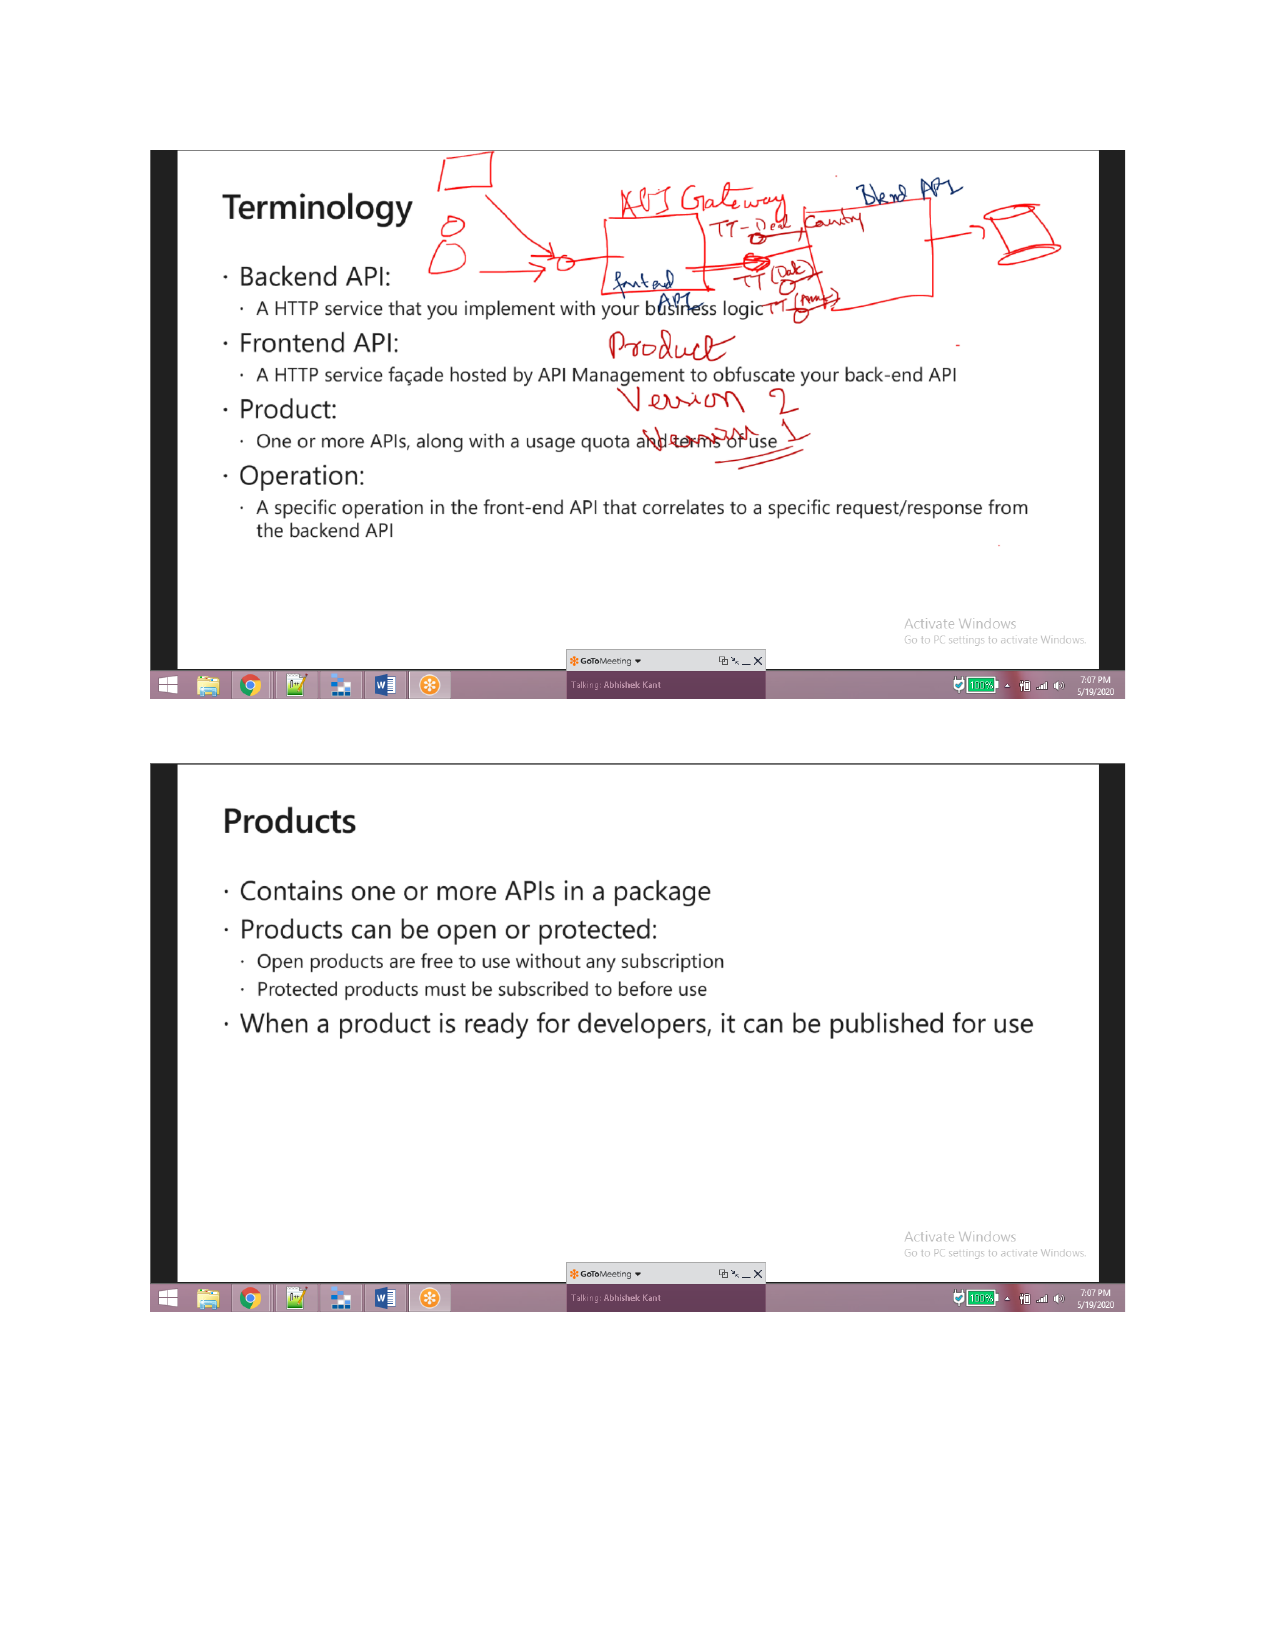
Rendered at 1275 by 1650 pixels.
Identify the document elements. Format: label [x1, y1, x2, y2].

picture [150, 150, 1125, 699]
picture [150, 763, 1125, 1312]
